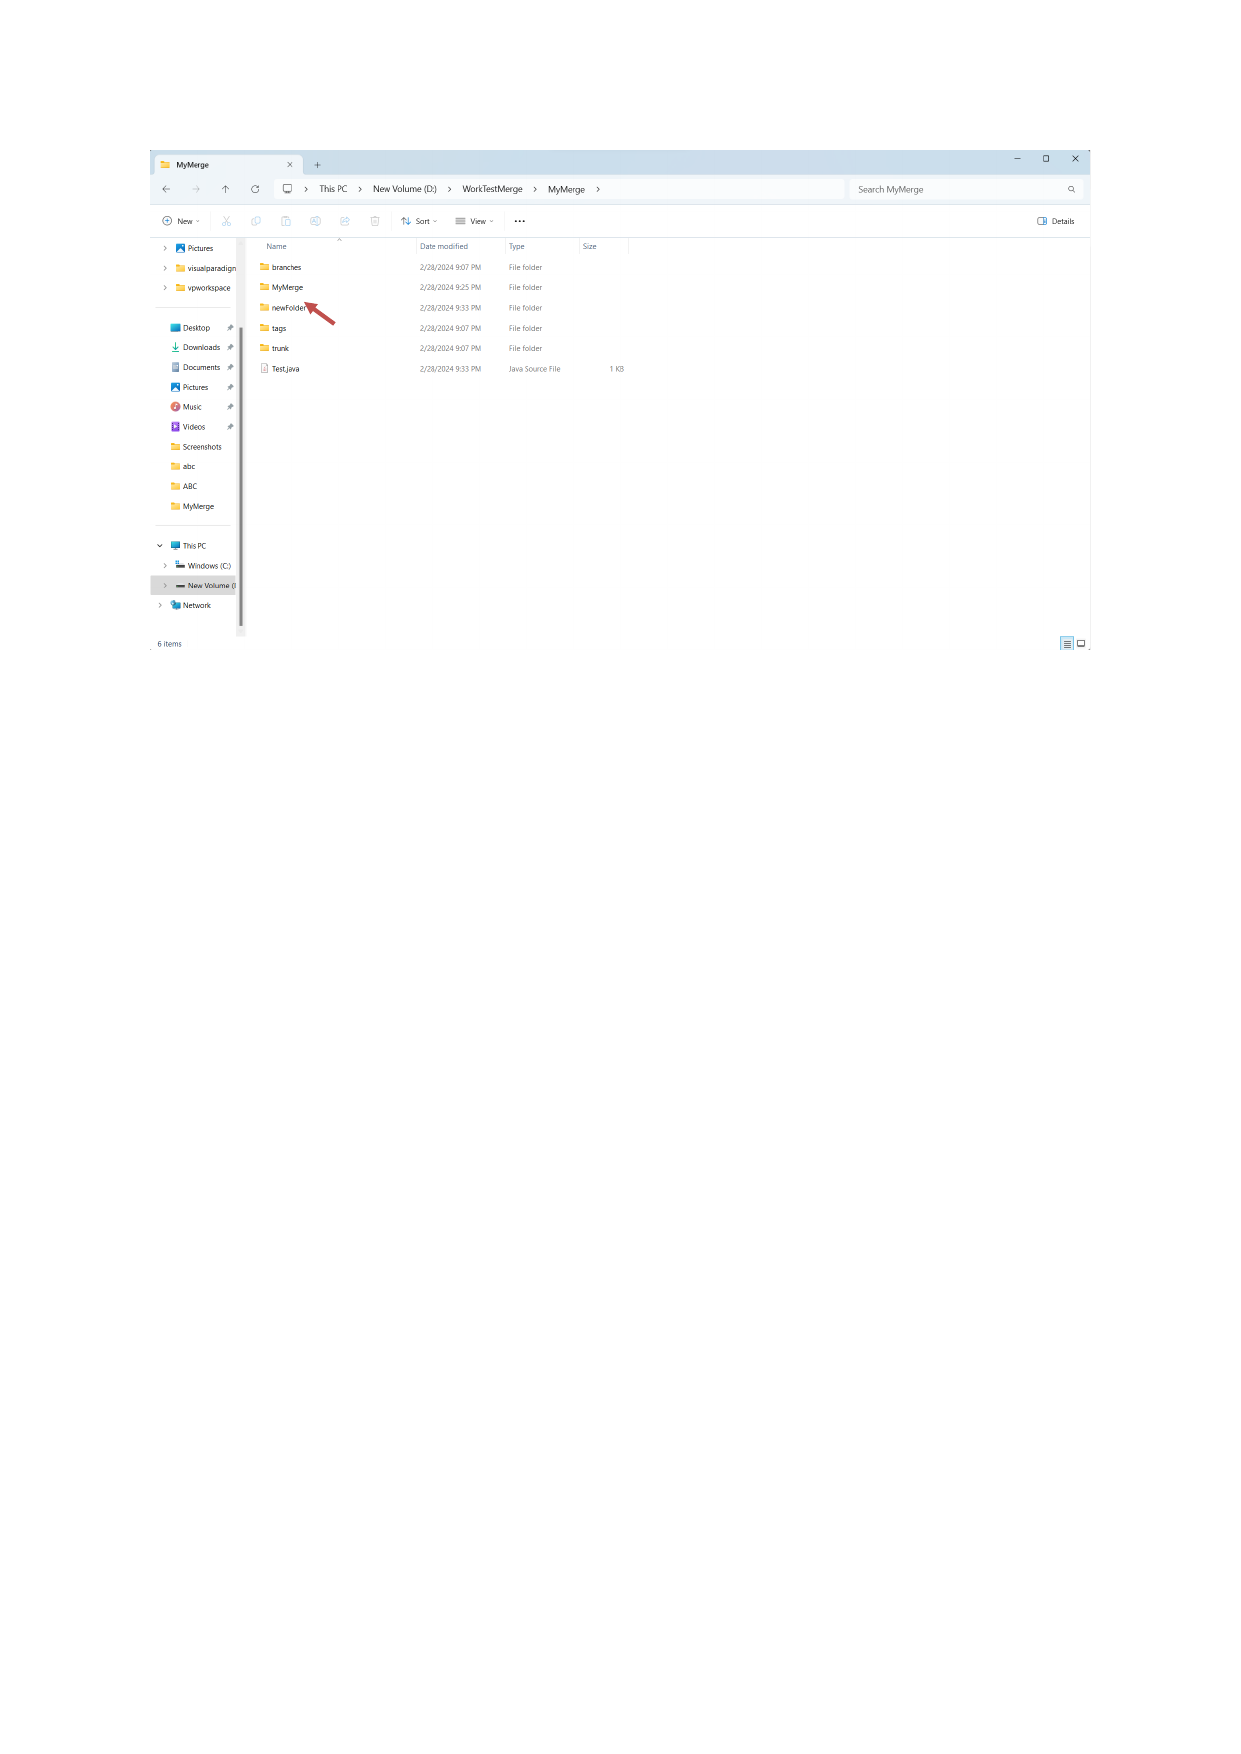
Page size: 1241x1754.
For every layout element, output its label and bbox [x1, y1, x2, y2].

picture [150, 150, 1091, 650]
